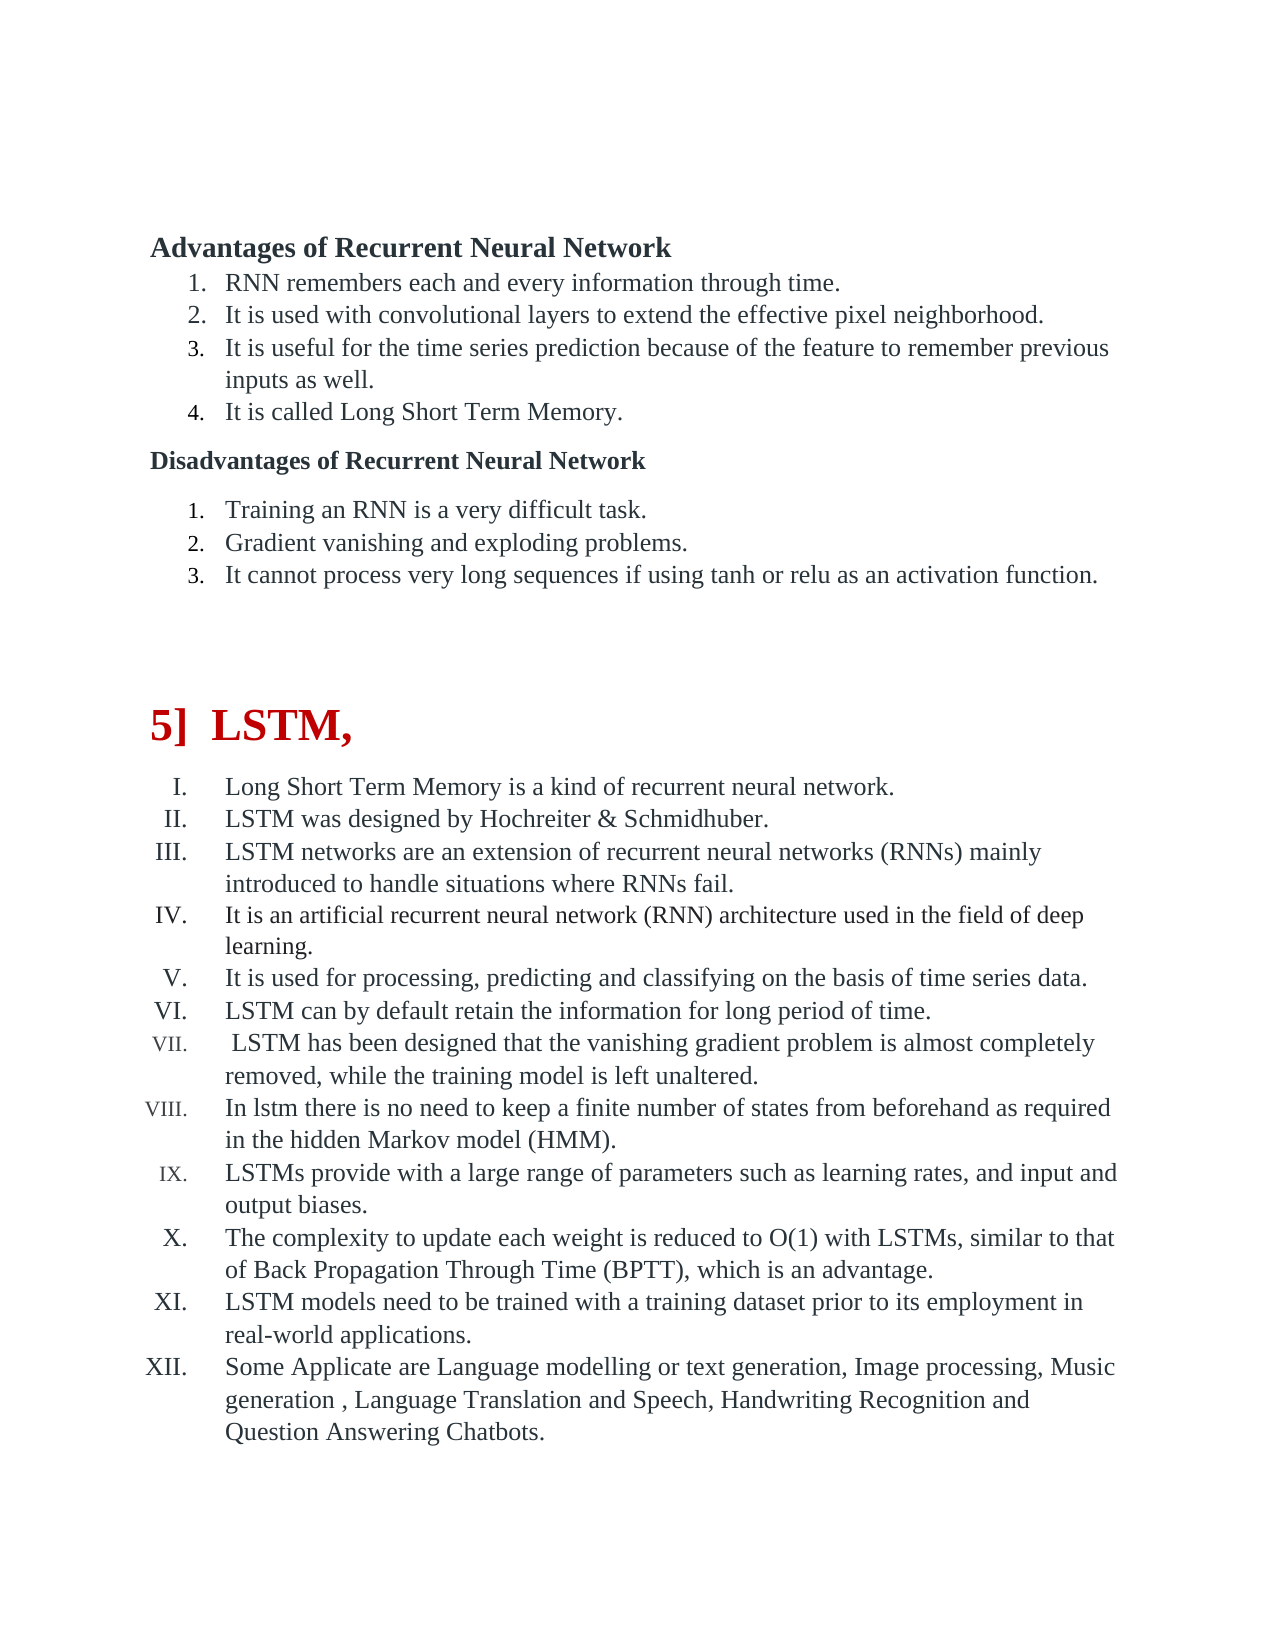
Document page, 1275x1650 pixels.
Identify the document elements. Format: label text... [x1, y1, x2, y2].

list It is used with convolutional layers to extend the effective pixel neighborhood. [187, 299, 1125, 329]
list RNN remembers each and every information through time. [187, 267, 1125, 297]
list In lstm there is no need to keep a finite number of states from beforehand as required in the hidden Markov model (HMM). [187, 1092, 1125, 1154]
list Some Applicate are Language modelling or text generation, Image processing, Music generation , Language Translation and Speech, Handwriting Recognition and Question Answering Chatbots. [187, 1351, 1125, 1446]
list LSTM has been designed that the vanishing gradient problem is almost completely removed, while the training model is left unaltered. [187, 1027, 1125, 1090]
text Disadvantages of Recurrent Neural Network [150, 445, 1125, 475]
list LSTM can by default retain the information for long period of time. [187, 995, 1125, 1025]
list It is an artificial recurrent neural network (RNN) architecture used in the field of deep learning. [187, 900, 1125, 960]
list Gradient vanishing and exploding problems. [187, 527, 1125, 557]
list LSTM models need to be trained with a training dataset prior to its employment in real-world applications. [187, 1286, 1125, 1349]
list It is useful for the time series prediction because of the feature to remember previous inputs as well. [187, 332, 1125, 394]
list LSTM was designed by Hochreiter & Schmidhuber. [187, 803, 1125, 833]
list Long Short Term Memory is a kind of recurrent neural network. [187, 771, 1125, 801]
list It cannot process very long sequences if using tanh or relu as an activation function. [187, 559, 1125, 589]
list LSTM networks are an extension of recurrent neural networks (RNNs) mainly introduced to handle situations where RNNs fail. [187, 836, 1125, 898]
text 5] LSTM, [150, 697, 1125, 750]
list LSTMs provide with a large range of parameters such as learning rates, and input and output biases. [187, 1157, 1125, 1219]
list The complexity to update each weight is reduced to O(1) with LSTMs, similar to that of Back Propagation Through Time (BPTT), which is an advantage. [187, 1222, 1125, 1284]
list It is called Long Short Term Memory. [187, 396, 1125, 426]
list Training an RNN is a very difficult task. [187, 494, 1125, 524]
subtitle Advantages of Recurrent Neural Network [150, 231, 1125, 264]
list It is used for processing, predicting and classifying on the basis of time series data. [187, 962, 1125, 992]
